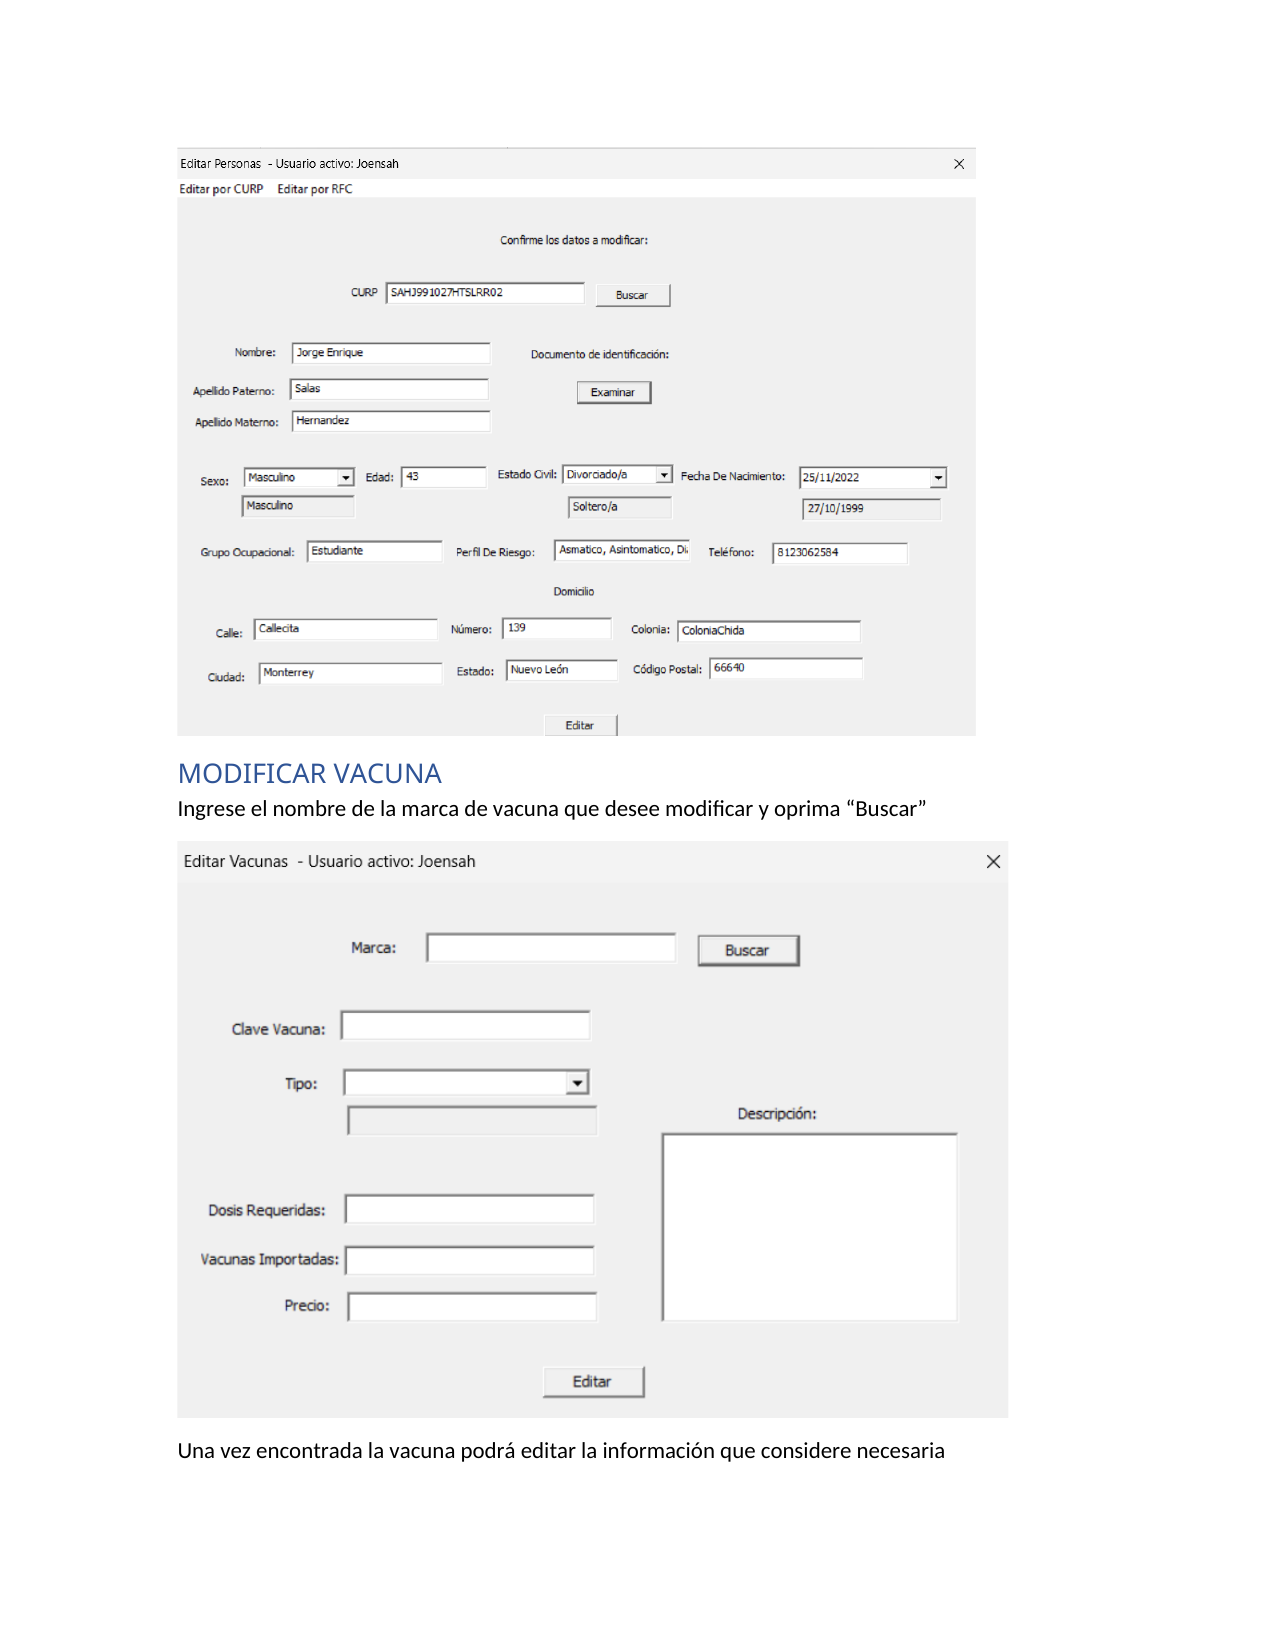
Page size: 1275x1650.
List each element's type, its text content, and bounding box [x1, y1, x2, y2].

text Ingrese el nombre de la marca de vacuna que desee modificar y oprima “Buscar” [177, 794, 1098, 822]
picture [177, 147, 976, 736]
picture [177, 841, 1009, 1418]
subtitle MODIFICAR VACUNA [177, 754, 1098, 791]
text Una vez encontrada la vacuna podrá editar la información que considere necesaria [177, 1436, 1098, 1464]
